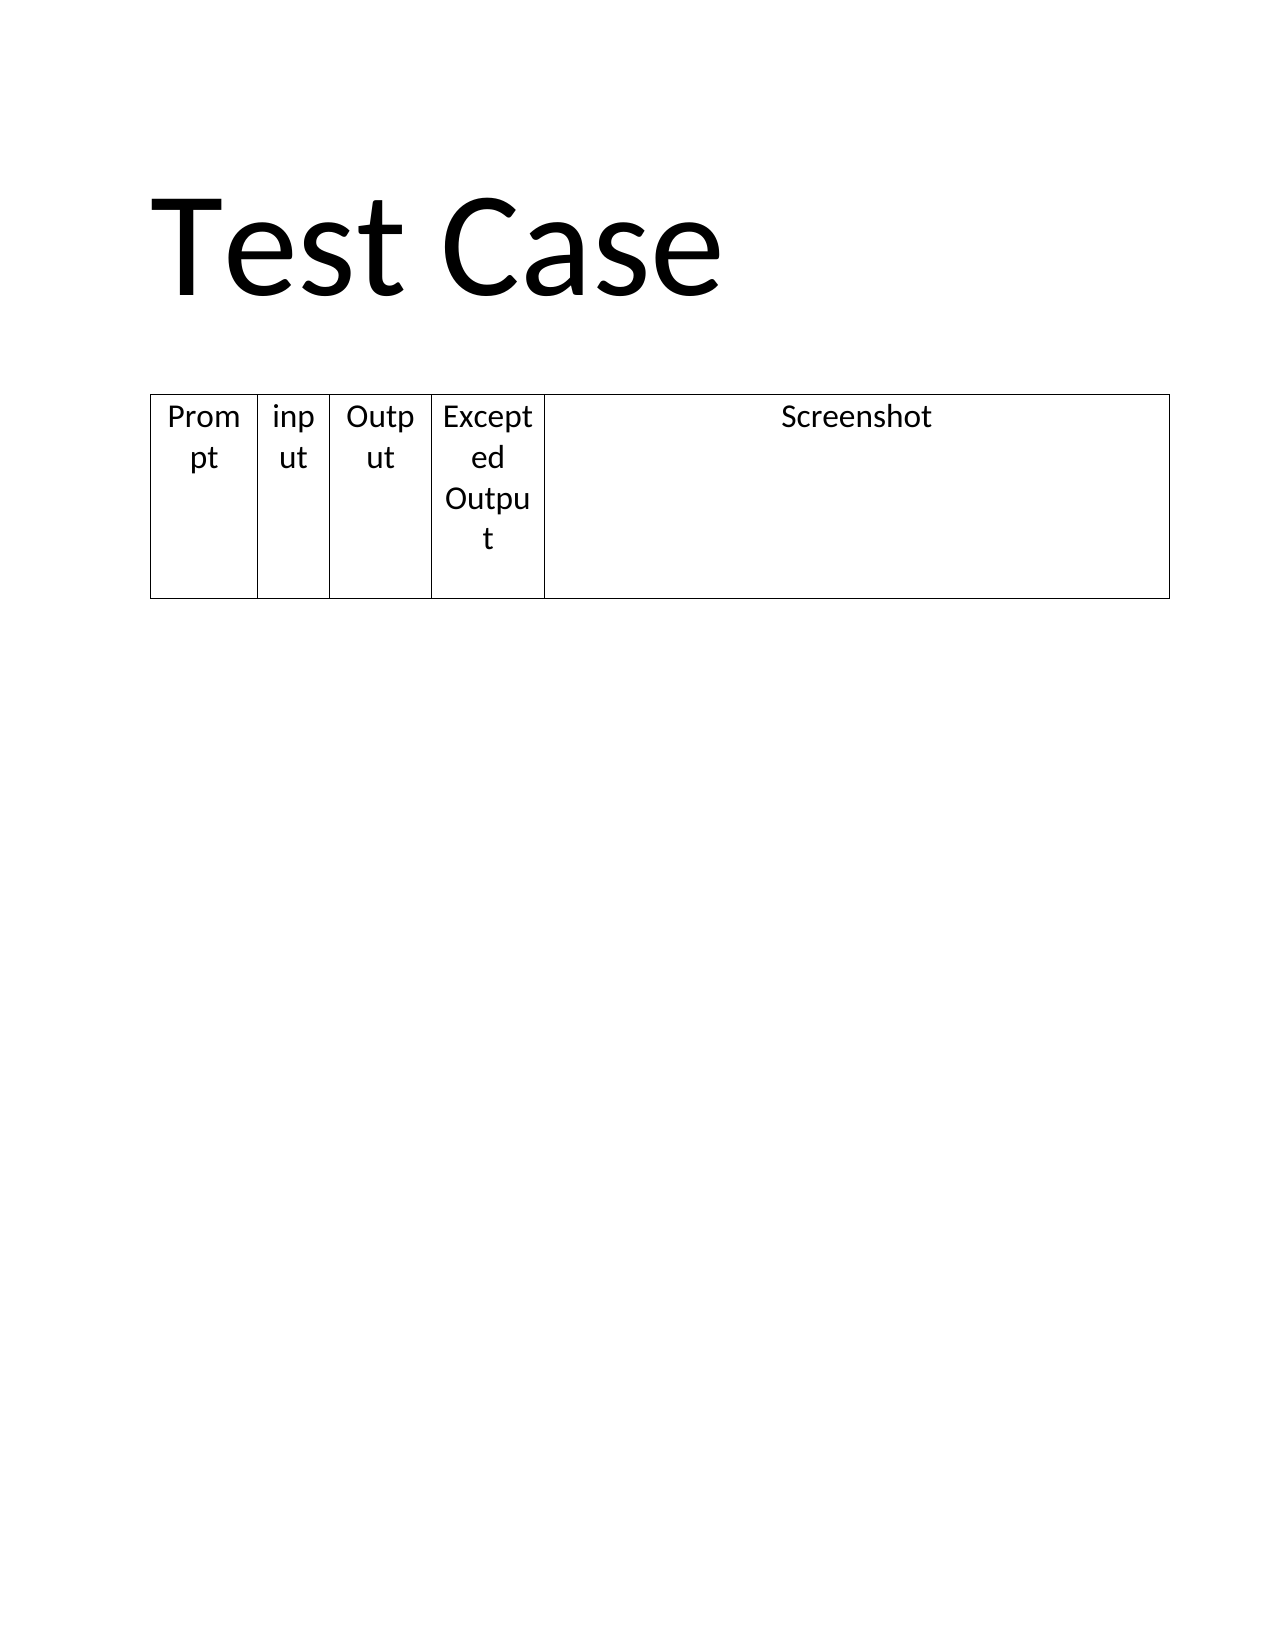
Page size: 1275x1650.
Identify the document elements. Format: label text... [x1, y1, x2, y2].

text Test Case [150, 150, 1125, 333]
table_header Screenshot [545, 395, 1169, 598]
table_header input [258, 395, 329, 598]
table_header Excepted Output [432, 395, 544, 598]
table_header Output [330, 395, 431, 598]
table_header Prompt [151, 395, 257, 598]
